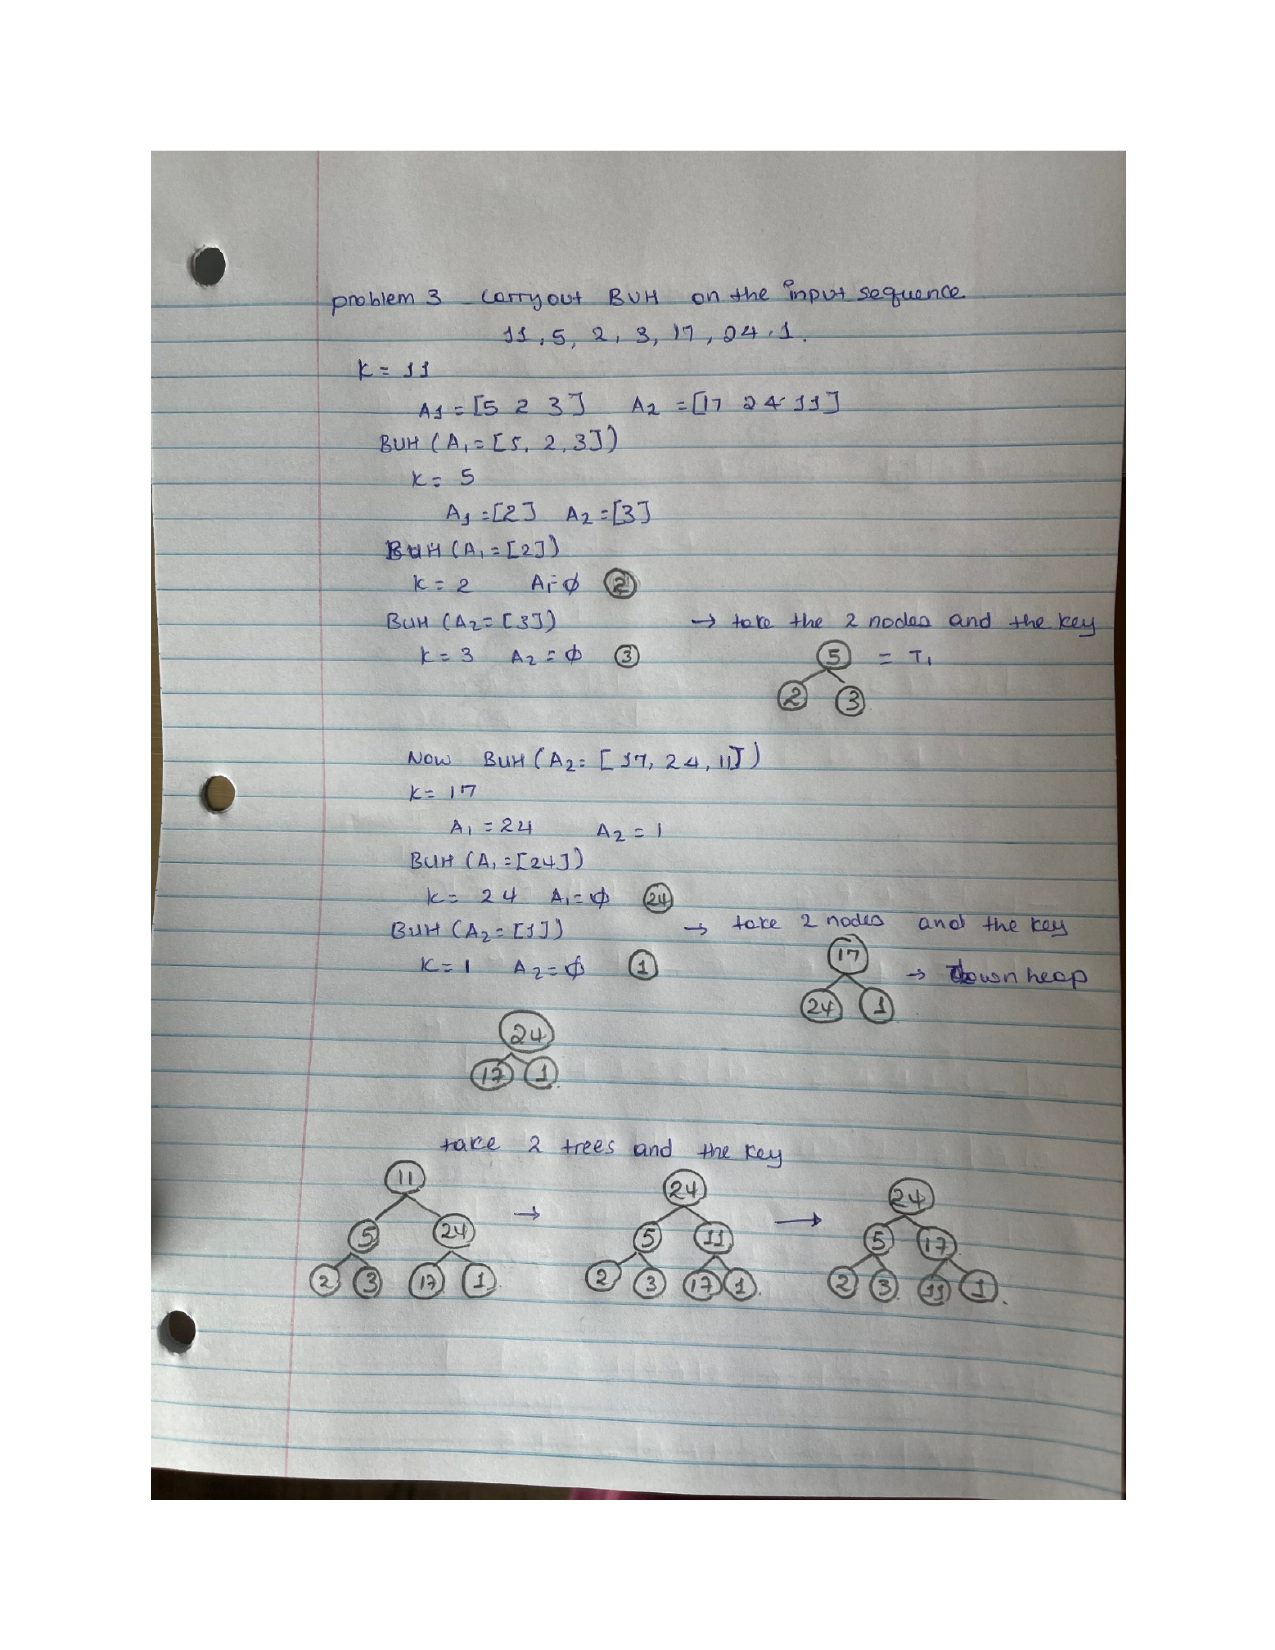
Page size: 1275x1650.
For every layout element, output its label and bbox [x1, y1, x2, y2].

picture [152, 152, 1126, 1500]
